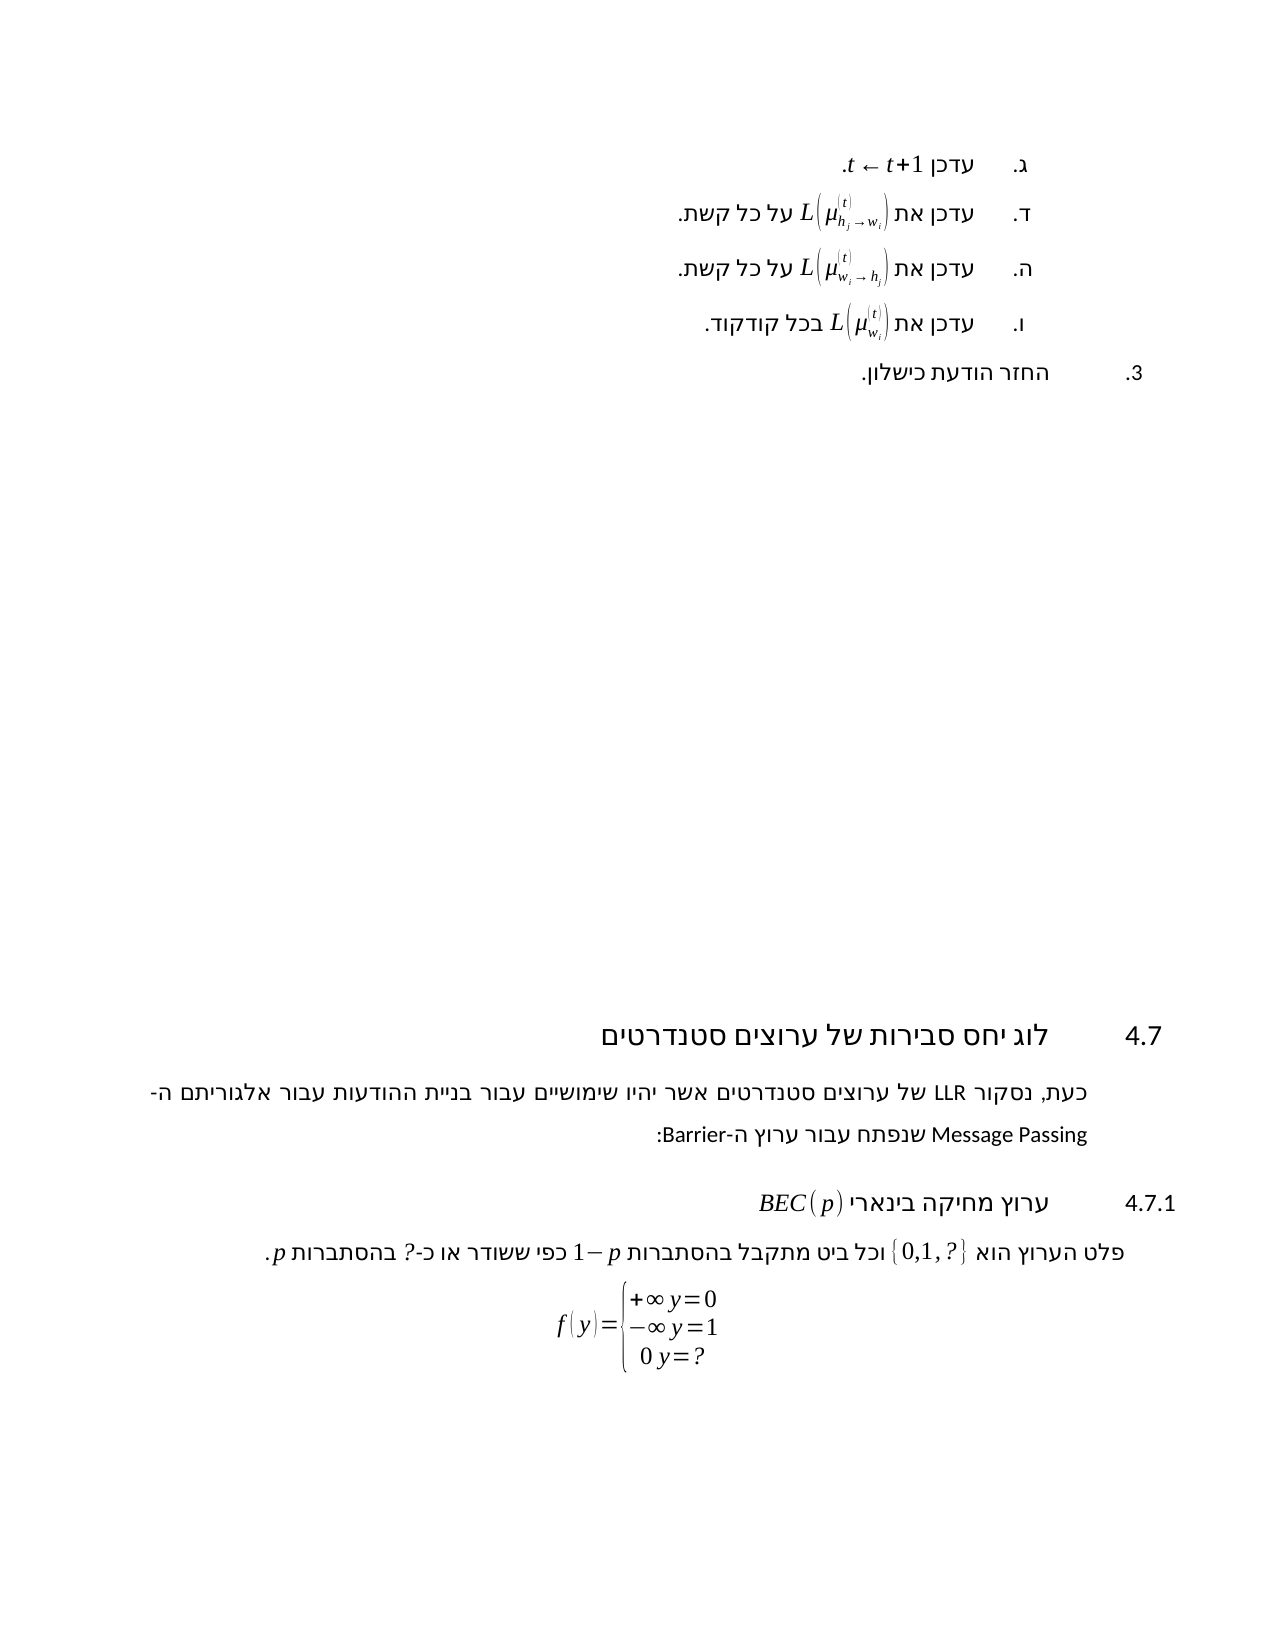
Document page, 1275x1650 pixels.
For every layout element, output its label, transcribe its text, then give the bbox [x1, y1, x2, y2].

list עדכן את על כל קשת. [150, 192, 1012, 233]
list עדכן . [150, 150, 1012, 178]
text פלט הערוץ הוא וכל ביט מתקבל בהסתברות כפי ששודר או כ- בהסתברות . [150, 1237, 1125, 1266]
text כעת, נסקור LLR של ערוצים סטנדרטים אשר יהיו שימושיים עבור בניית ההודעות עבור אלגוריתם ה-Message Passing שנפתח עבור ערוץ ה-Barrier: [150, 1078, 1087, 1148]
list עדכן את בכל קודקוד. [150, 303, 1012, 344]
subtitle ערוץ מחיקה בינארי [150, 1187, 1125, 1218]
list עדכן את על כל קשת. [150, 247, 1012, 289]
subtitle לוג יחס סבירות של ערוצים סטנדרטים [150, 1017, 1125, 1052]
list החזר הודעת כישלון. [150, 358, 1125, 386]
